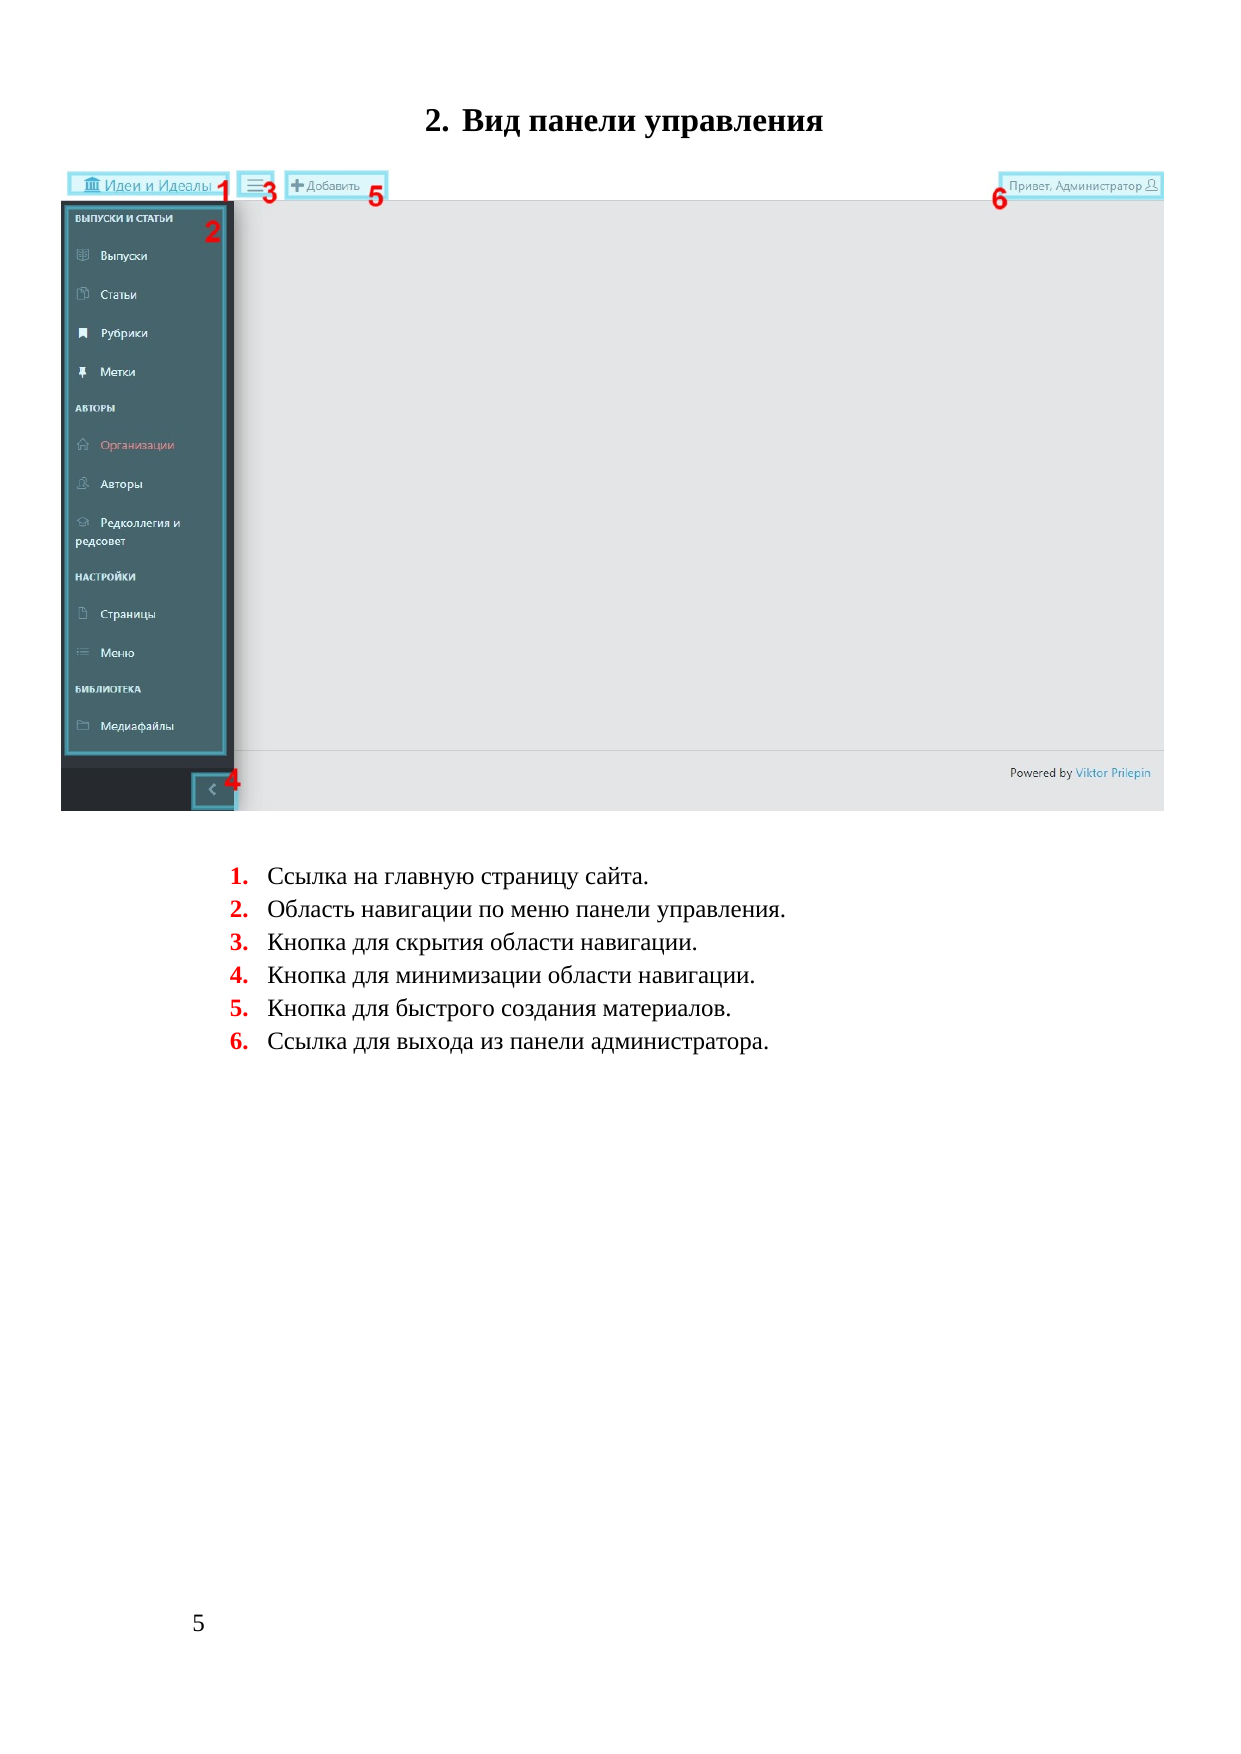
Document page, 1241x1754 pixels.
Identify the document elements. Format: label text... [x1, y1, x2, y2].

text Вид панели управления [96, 100, 1152, 138]
picture [61, 168, 1164, 811]
text Ссылка на главную страницу сайта. [229, 861, 1162, 890]
text Кнопка для минимизации области навигации. [229, 960, 1162, 989]
text Ссылка для выхода из панели администратора. [229, 1026, 1162, 1055]
text Кнопка для скрытия области навигации. [229, 927, 1162, 956]
text Кнопка для быстрого создания материалов. [229, 993, 1162, 1022]
text Область навигации по меню панели управления. [229, 894, 1162, 923]
